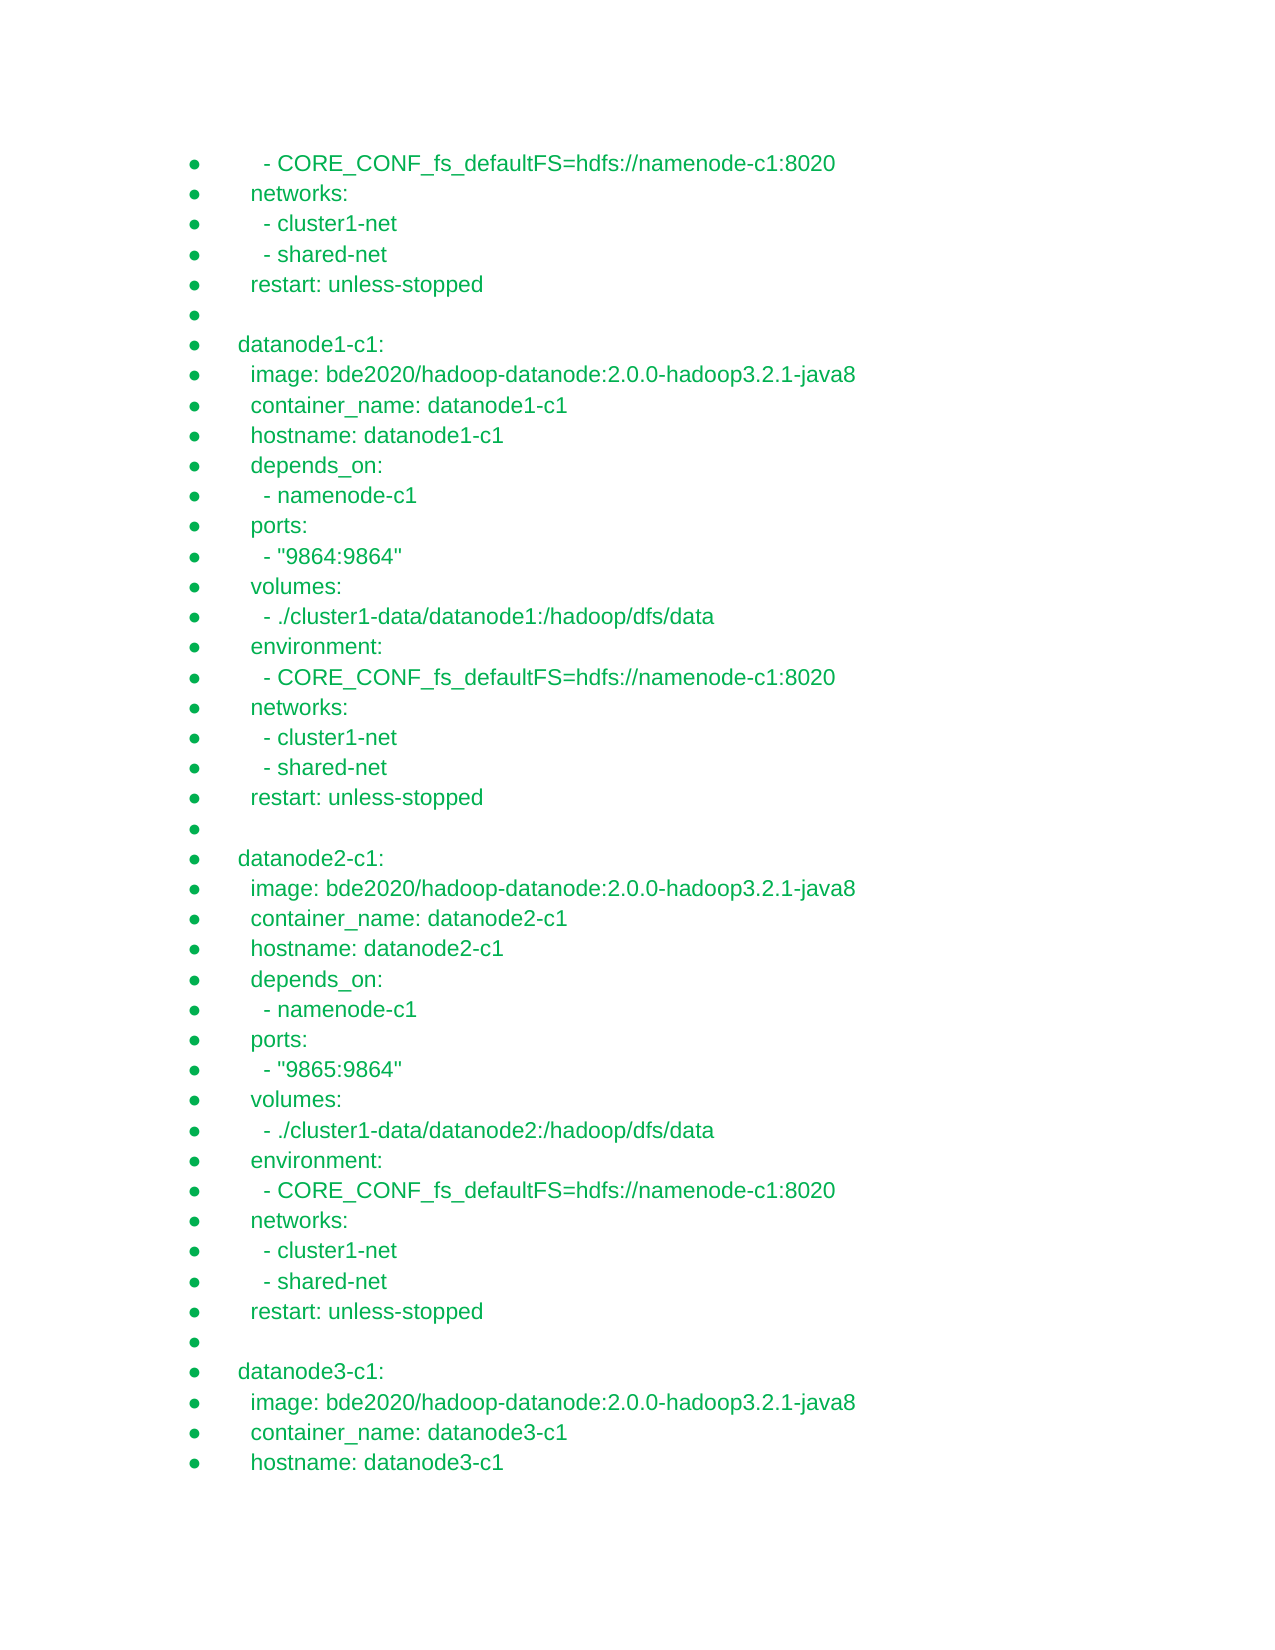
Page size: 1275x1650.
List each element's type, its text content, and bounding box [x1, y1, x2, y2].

list - CORE_CONF_fs_defaultFS=hdfs://namenode-c1:8020 [187, 1177, 1125, 1203]
list ports: [187, 512, 1125, 539]
list - ./cluster1-data/datanode1:/hadoop/dfs/data [187, 603, 1125, 629]
list restart: unless-stopped [187, 1298, 1125, 1324]
list - CORE_CONF_fs_defaultFS=hdfs://namenode-c1:8020 [187, 150, 1125, 176]
list - shared-net [187, 754, 1125, 781]
list - "9865:9864" [187, 1056, 1125, 1083]
list datanode2-c1: [187, 845, 1125, 871]
list - cluster1-net [187, 1237, 1125, 1264]
list restart: unless-stopped [187, 784, 1125, 811]
list restart: unless-stopped [187, 271, 1125, 297]
list volumes: [187, 573, 1125, 599]
list container_name: datanode2-c1 [187, 905, 1125, 932]
list image: bde2020/hadoop-datanode:2.0.0-hadoop3.2.1-java8 [187, 361, 1125, 388]
list depends_on: [187, 452, 1125, 478]
list datanode3-c1: [187, 1358, 1125, 1385]
list networks: [187, 180, 1125, 207]
list volumes: [187, 1086, 1125, 1113]
list ports: [187, 1026, 1125, 1052]
list - "9864:9864" [187, 543, 1125, 569]
list environment: [187, 1147, 1125, 1173]
list depends_on: [187, 966, 1125, 992]
list - CORE_CONF_fs_defaultFS=hdfs://namenode-c1:8020 [187, 663, 1125, 690]
list - shared-net [187, 1268, 1125, 1294]
list image: bde2020/hadoop-datanode:2.0.0-hadoop3.2.1-java8 [187, 1388, 1125, 1415]
list hostname: datanode2-c1 [187, 935, 1125, 962]
list hostname: datanode3-c1 [187, 1449, 1125, 1475]
list - cluster1-net [187, 210, 1125, 237]
list - cluster1-net [187, 724, 1125, 750]
list container_name: datanode3-c1 [187, 1419, 1125, 1445]
list image: bde2020/hadoop-datanode:2.0.0-hadoop3.2.1-java8 [187, 875, 1125, 901]
list datanode1-c1: [187, 331, 1125, 358]
list - ./cluster1-data/datanode2:/hadoop/dfs/data [187, 1117, 1125, 1143]
list environment: [187, 633, 1125, 660]
list container_name: datanode1-c1 [187, 392, 1125, 418]
list networks: [187, 694, 1125, 720]
list hostname: datanode1-c1 [187, 422, 1125, 448]
list networks: [187, 1207, 1125, 1234]
list - shared-net [187, 241, 1125, 267]
list - namenode-c1 [187, 996, 1125, 1022]
list - namenode-c1 [187, 482, 1125, 509]
